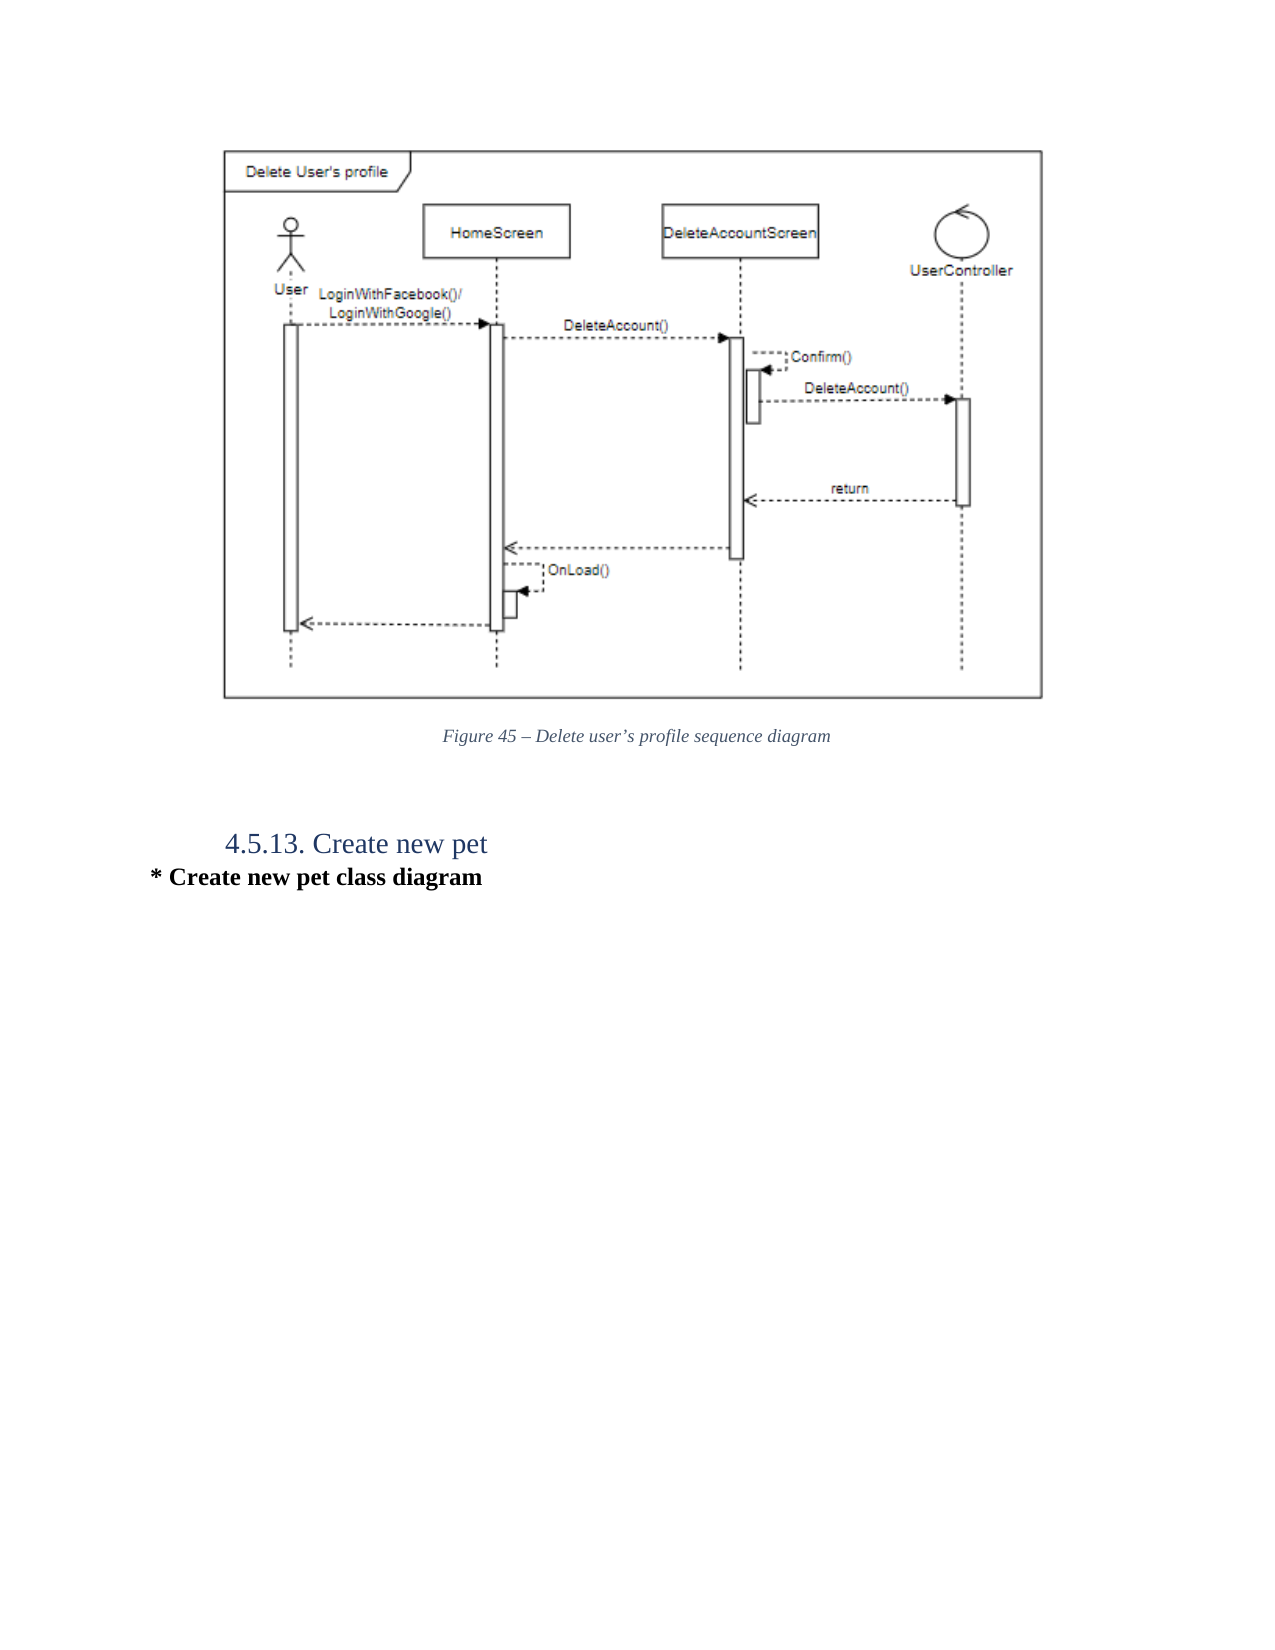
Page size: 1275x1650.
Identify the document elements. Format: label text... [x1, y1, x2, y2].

text Figure 45 – Delete user’s profile sequence diagram [150, 725, 1125, 747]
subtitle 4.5.13. Create new pet [225, 826, 1125, 859]
text * Create new pet class diagram [150, 862, 1125, 891]
picture [221, 150, 1054, 707]
